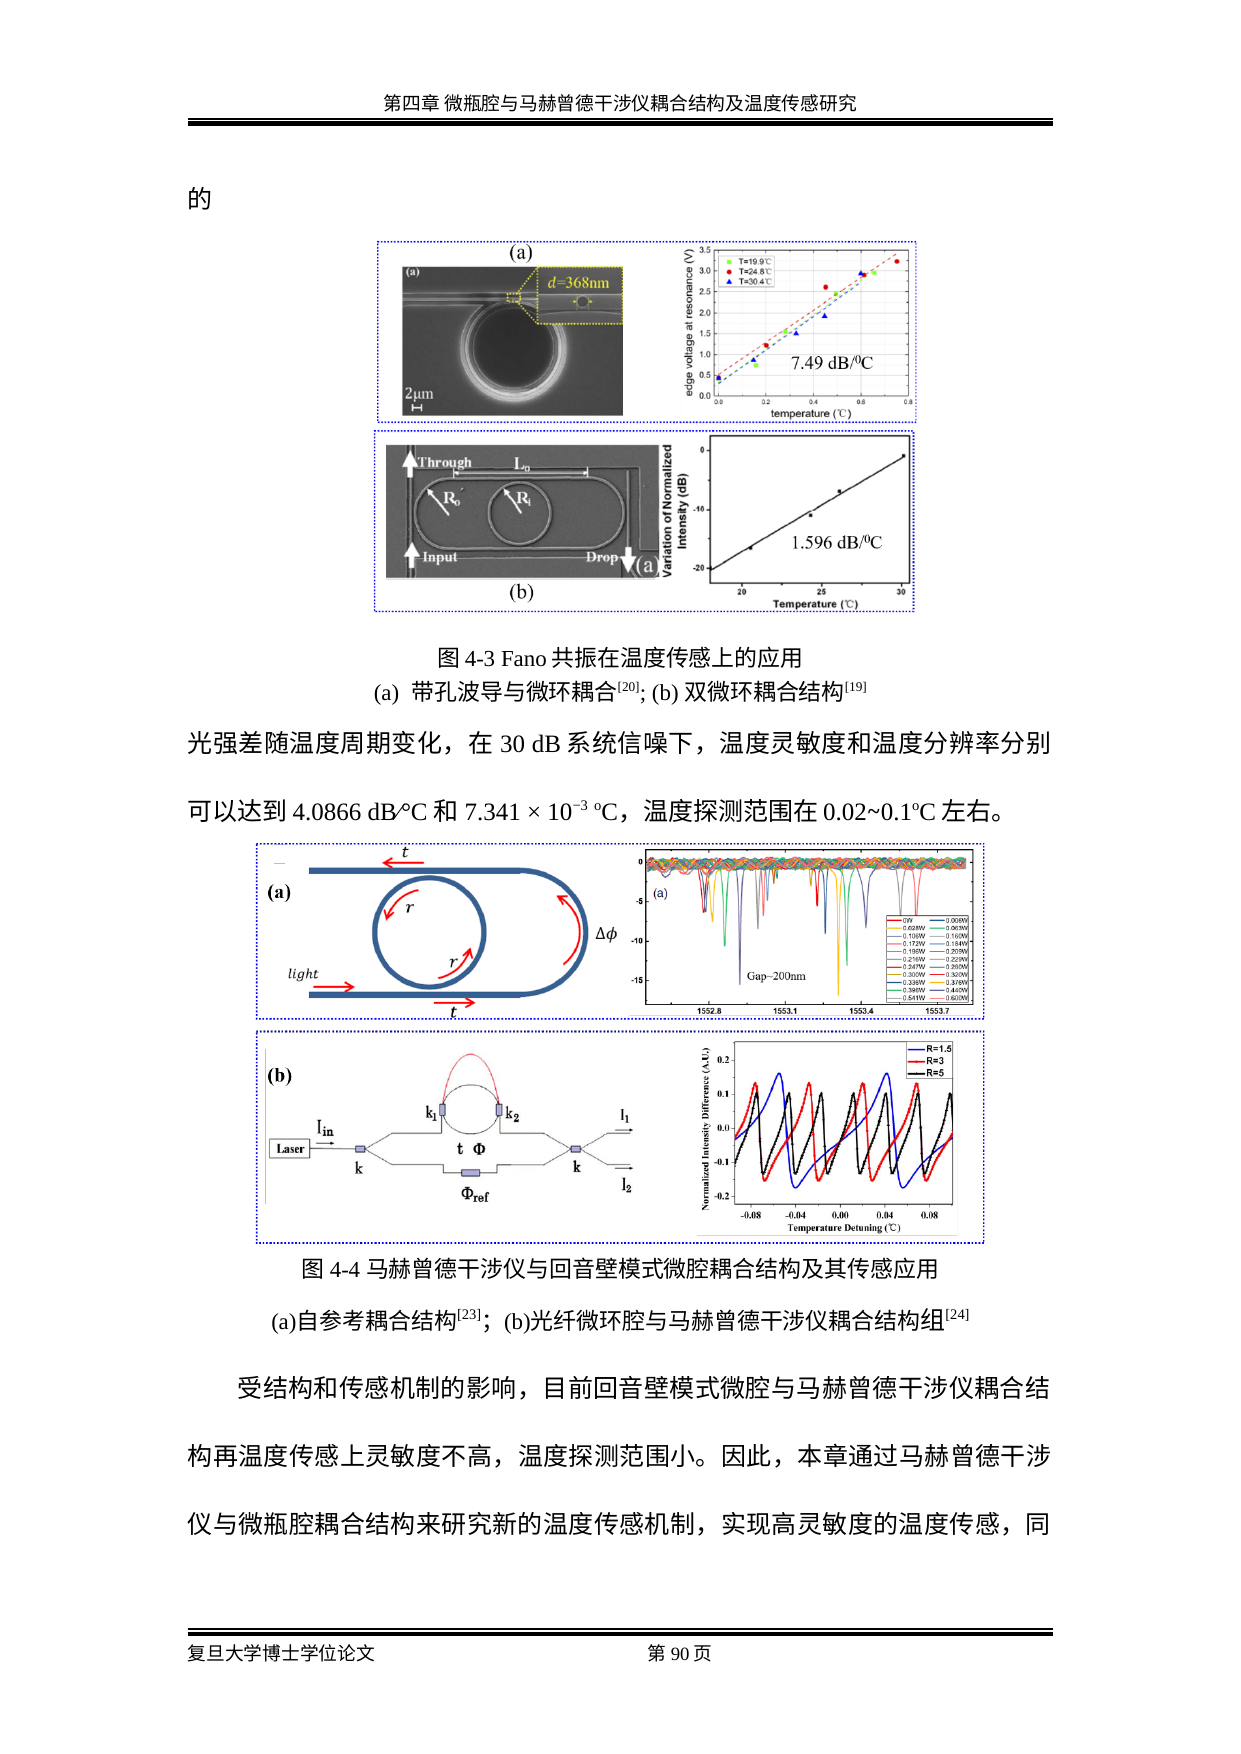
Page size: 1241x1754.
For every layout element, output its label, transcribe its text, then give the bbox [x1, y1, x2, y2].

list 带孔波导与微环耦合[20]; (b) 双微环耦合结构[19] [187, 673, 1053, 707]
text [187, 164, 1053, 232]
text (a)自参考耦合结构[23]；(b)光纤微环腔与马赫曾德干涉仪耦合结构组[24] [187, 1284, 1053, 1352]
picture [255, 843, 985, 1244]
text 图4-3 Fano共振在温度传感上的应用 [187, 639, 1053, 673]
text 图 4-4 马赫曾德干涉仪与回音壁模式微腔耦合结构及其传感应用 [187, 1251, 1053, 1284]
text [187, 1352, 1053, 1556]
picture [373, 231, 917, 616]
text 光强差随温度周期变化，在30 dB系统信噪下，温度灵敏度和温度分辨率分别可以达到4.0866 dB∕°C 和 7.341 × 10−3 oC，温度探测范围在0.02⁓0.1oC左右。 [187, 707, 1053, 843]
